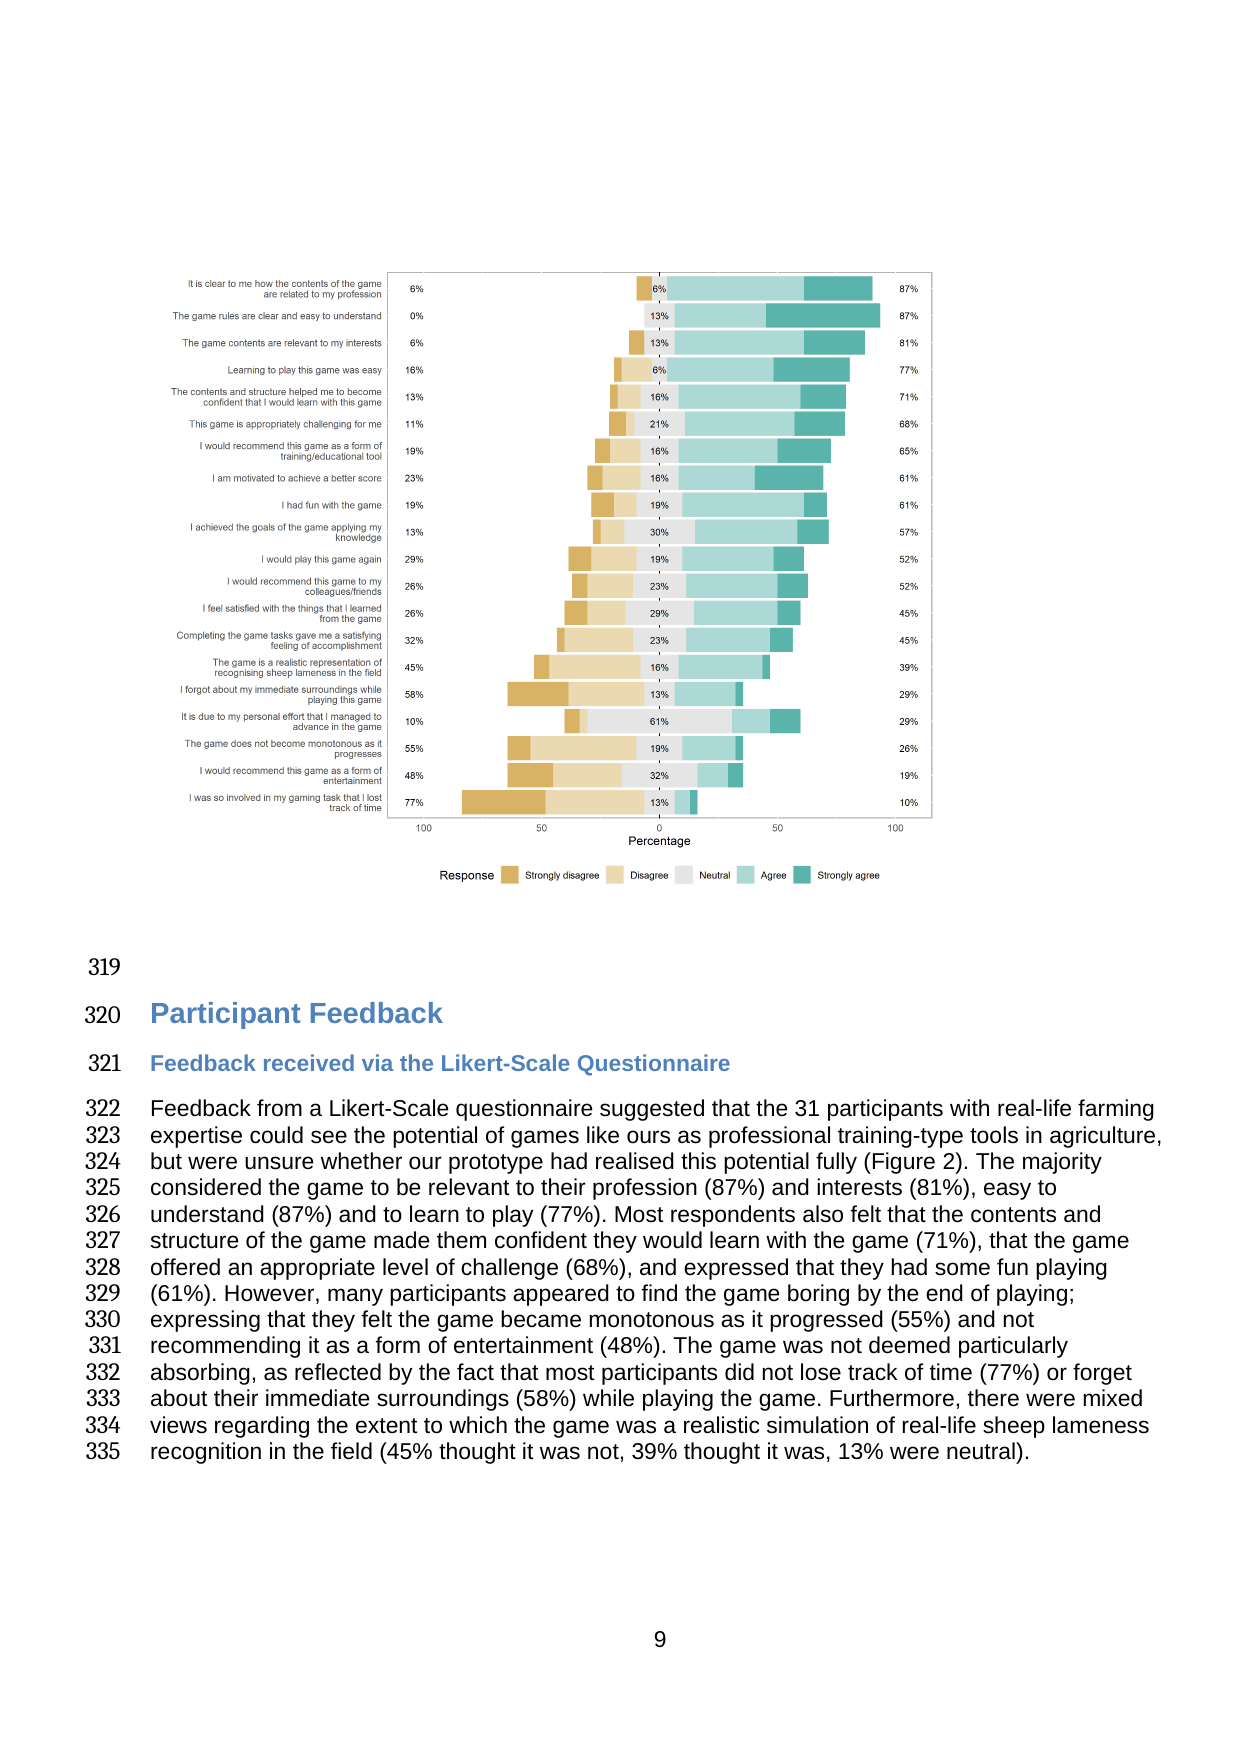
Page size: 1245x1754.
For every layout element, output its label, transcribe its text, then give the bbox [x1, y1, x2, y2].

text Feedback from a Likert-Scale questionnaire suggested that the 31 participants with real-life farming expertise could see the potential of games like ours as professional training-type tools in agriculture, but were unsure whether our prototype had realised this potential fully (Figure 2). The majority considered the game to be relevant to their profession (87%) and interests (81%), easy to understand (87%) and to learn to play (77%). Most respondents also felt that the contents and structure of the game made them confident they would learn with the game (71%), that the game offered an appropriate level of challenge (68%), and expressed that they had some fun playing (61%). However, many participants appeared to find the game boring by the end of playing; expressing that they felt the game became monotonous as it progressed (55%) and not recommending it as a form of entertainment (48%). The game was not deemed particularly absorbing, as reflected by the fact that most participants did not lose track of time (77%) or forget about their immediate surroundings (58%) while playing the game. Furthermore, there were mixed views regarding the extent to which the game was a realistic simulation of real-life sheep lameness recognition in the field (45% thought it was not, 39% thought it was, 13% were neutral). [150, 1095, 1170, 1464]
subtitle Participant Feedback [150, 996, 1170, 1029]
subtitle Feedback received via the Likert-Scale Questionnaire [150, 1050, 1170, 1077]
picture [150, 187, 938, 975]
